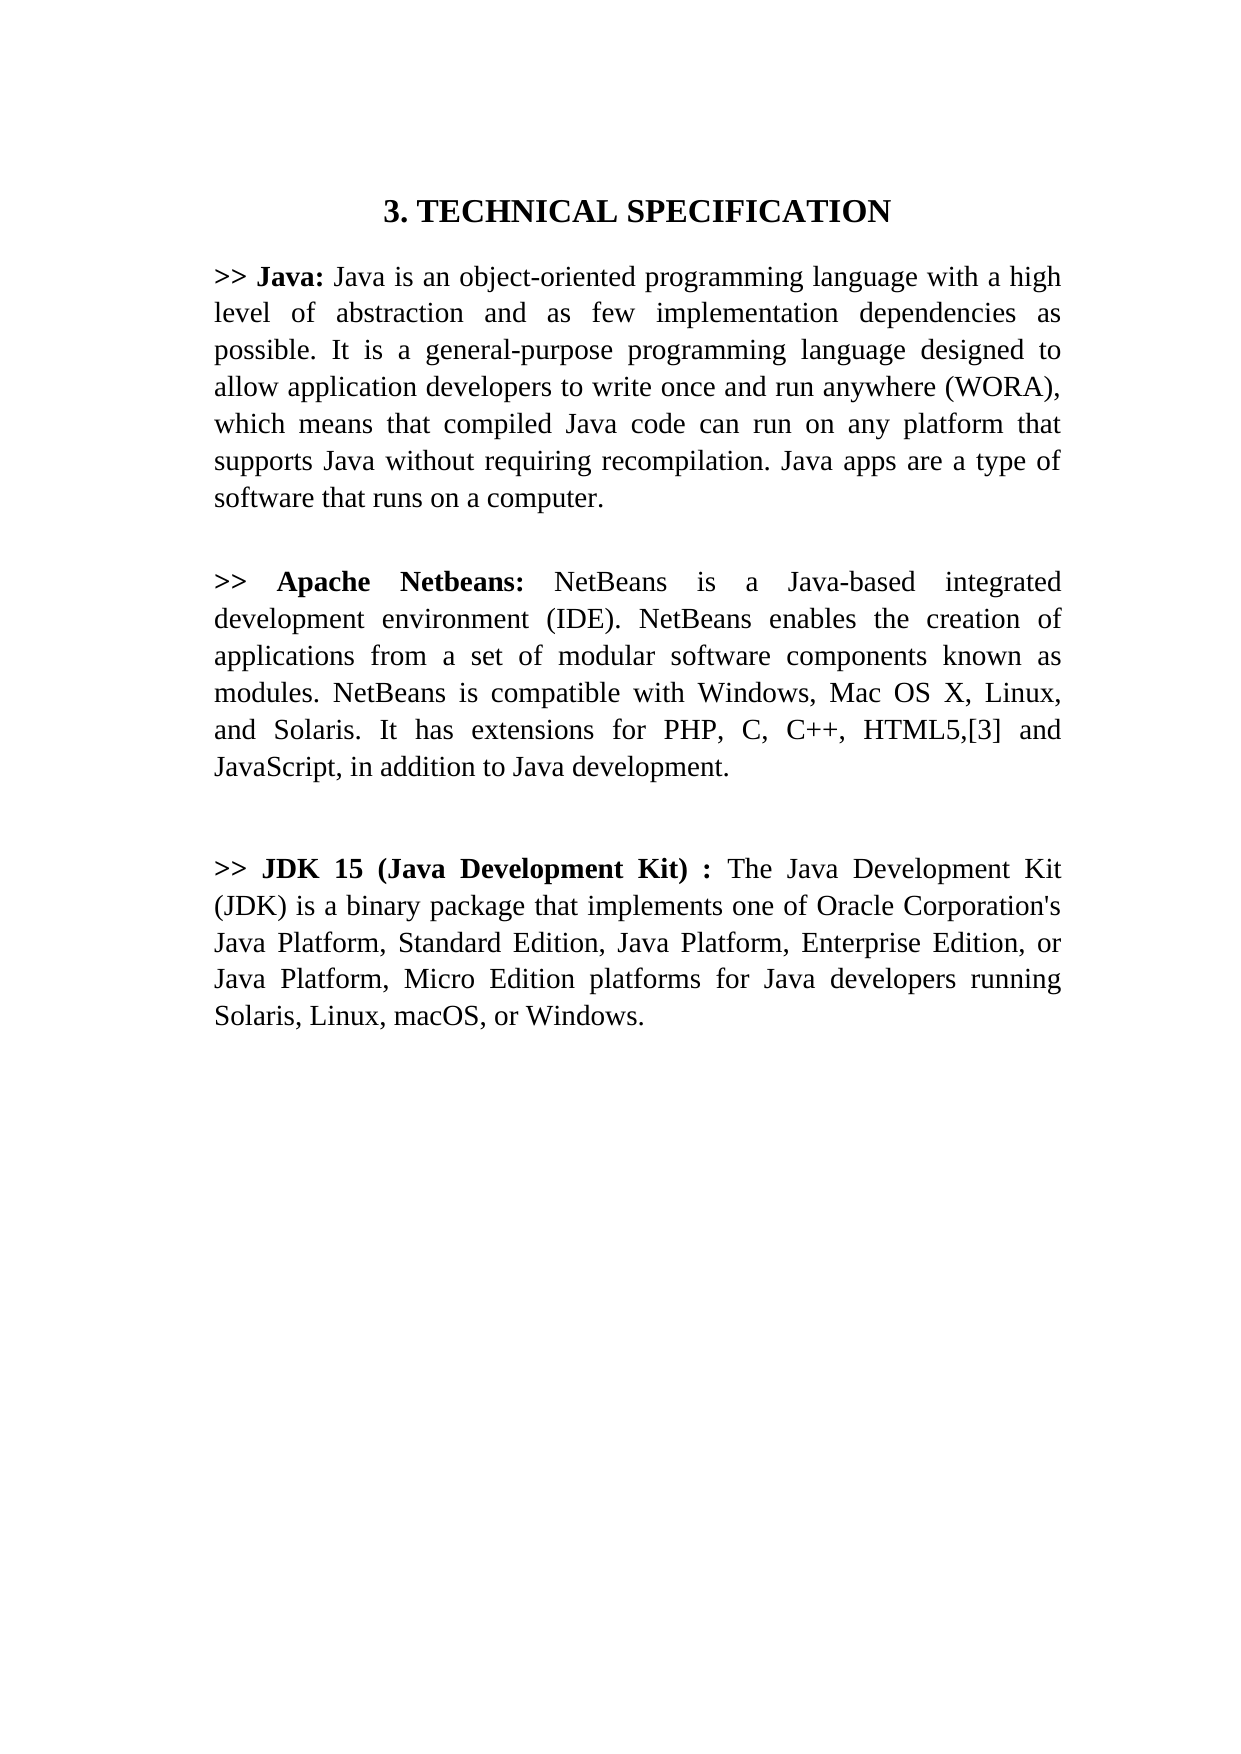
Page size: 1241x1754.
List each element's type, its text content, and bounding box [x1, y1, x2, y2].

subtitle TECHNICAL SPECIFICATION [383, 192, 1230, 230]
text >> JDK 15 (Java Development Kit) : The Java Development Kit (JDK) is a binary package that implements one of Oracle Corporation's Java Platform, Standard Edition, Java Platform, Enterprise Edition, or Java Platform, Micro Edition platforms for Java developers running Solaris, Linux, macOS, or Windows. [214, 851, 1062, 1032]
text >> Java: Java is an object-oriented programming language with a high level of abstraction and as few implementation dependencies as possible. It is a general-purpose programming language designed to allow application developers to write once and run anywhere (WORA), which means that compiled Java code can run on any platform that supports Java without requiring recompilation. Java apps are a type of software that runs on a computer. [214, 259, 1062, 513]
text >> Apache Netbeans: NetBeans is a Java-based integrated development environment (IDE). NetBeans enables the creation of applications from a set of modular software components known as modules. NetBeans is compatible with Windows, Mac OS X, Linux, and Solaris. It has extensions for PHP, C, C++, HTML5,[3] and JavaScript, in addition to Java development. [214, 564, 1062, 782]
